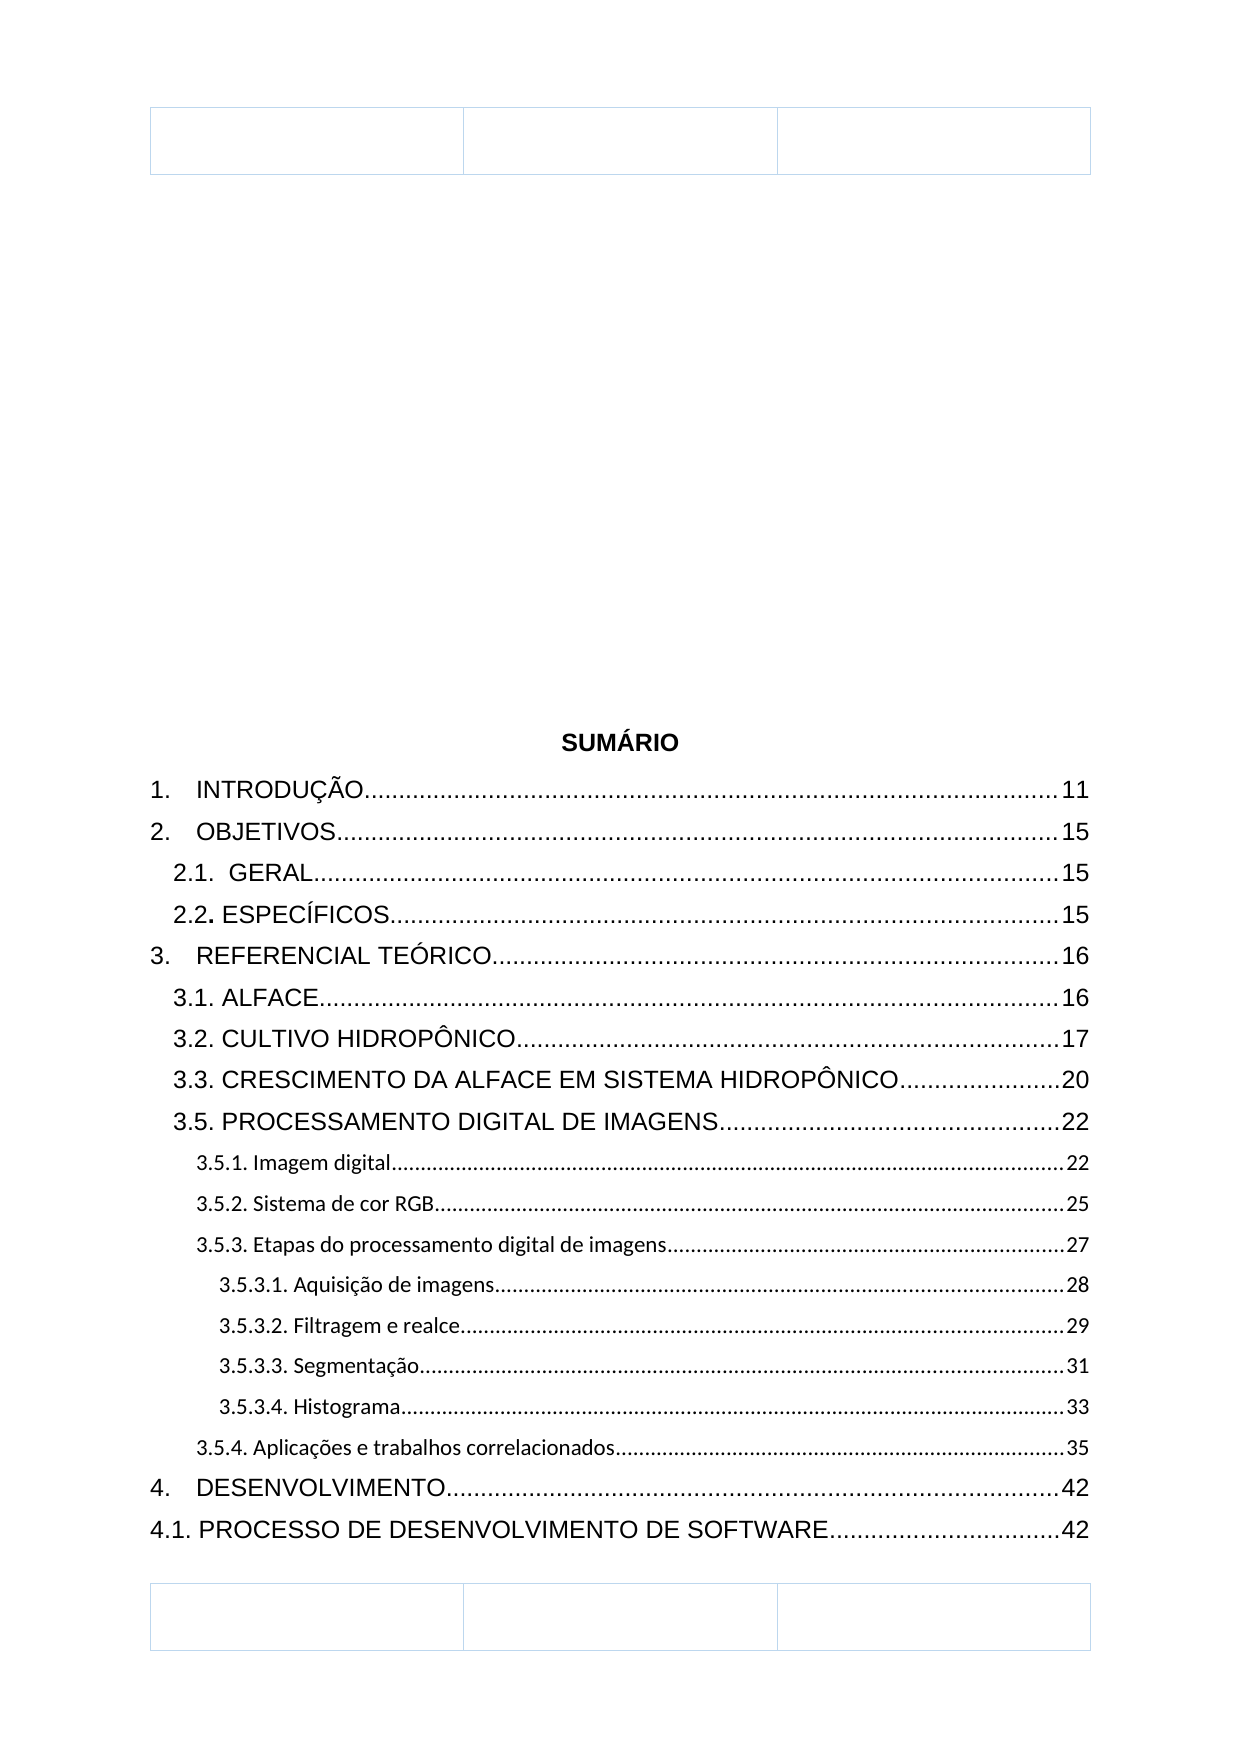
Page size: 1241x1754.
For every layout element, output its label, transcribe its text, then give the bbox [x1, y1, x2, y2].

text 2. OBJETIVOS 15 [150, 817, 1090, 846]
text 3.2. CULTIVO HIDROPÔNICO 17 [173, 1024, 1090, 1053]
text SUMÁRIO [150, 728, 1090, 756]
text 2.2. ESPECÍFICOS 15 [173, 900, 1090, 928]
text 3.1. ALFACE 16 [173, 983, 1090, 1011]
text 1. INTRODUÇÃO 11 [150, 775, 1090, 804]
text 2.1. GERAL 15 [173, 858, 1090, 887]
text 3.5.4. Aplicações e trabalhos correlacionados 35 [196, 1433, 1090, 1461]
text 4. DESENVOLVIMENTO 42 [150, 1473, 1090, 1502]
text 3.5.3.3. Segmentação 31 [219, 1352, 1090, 1379]
text 3.5.3.2. Filtragem e realce 29 [219, 1311, 1090, 1339]
text 3.5.2. Sistema de cor RGB 25 [196, 1189, 1090, 1217]
text 4.1. PROCESSO DE DESENVOLVIMENTO DE SOFTWARE 42 [150, 1515, 1090, 1544]
text 3.5.3. Etapas do processamento digital de imagens 27 [196, 1230, 1090, 1258]
text 3.3. CRESCIMENTO DA ALFACE EM SISTEMA HIDROPÔNICO 20 [173, 1066, 1090, 1094]
text 3.5.1. Imagem digital 22 [196, 1148, 1090, 1176]
text 3.5. PROCESSAMENTO DIGITAL DE IMAGENS 22 [173, 1107, 1090, 1136]
text 3.5.3.4. Histograma 33 [219, 1392, 1090, 1420]
text 3.5.3.1. Aquisição de imagens 28 [219, 1270, 1090, 1298]
text 3. REFERENCIAL TEÓRICO 16 [150, 941, 1090, 970]
